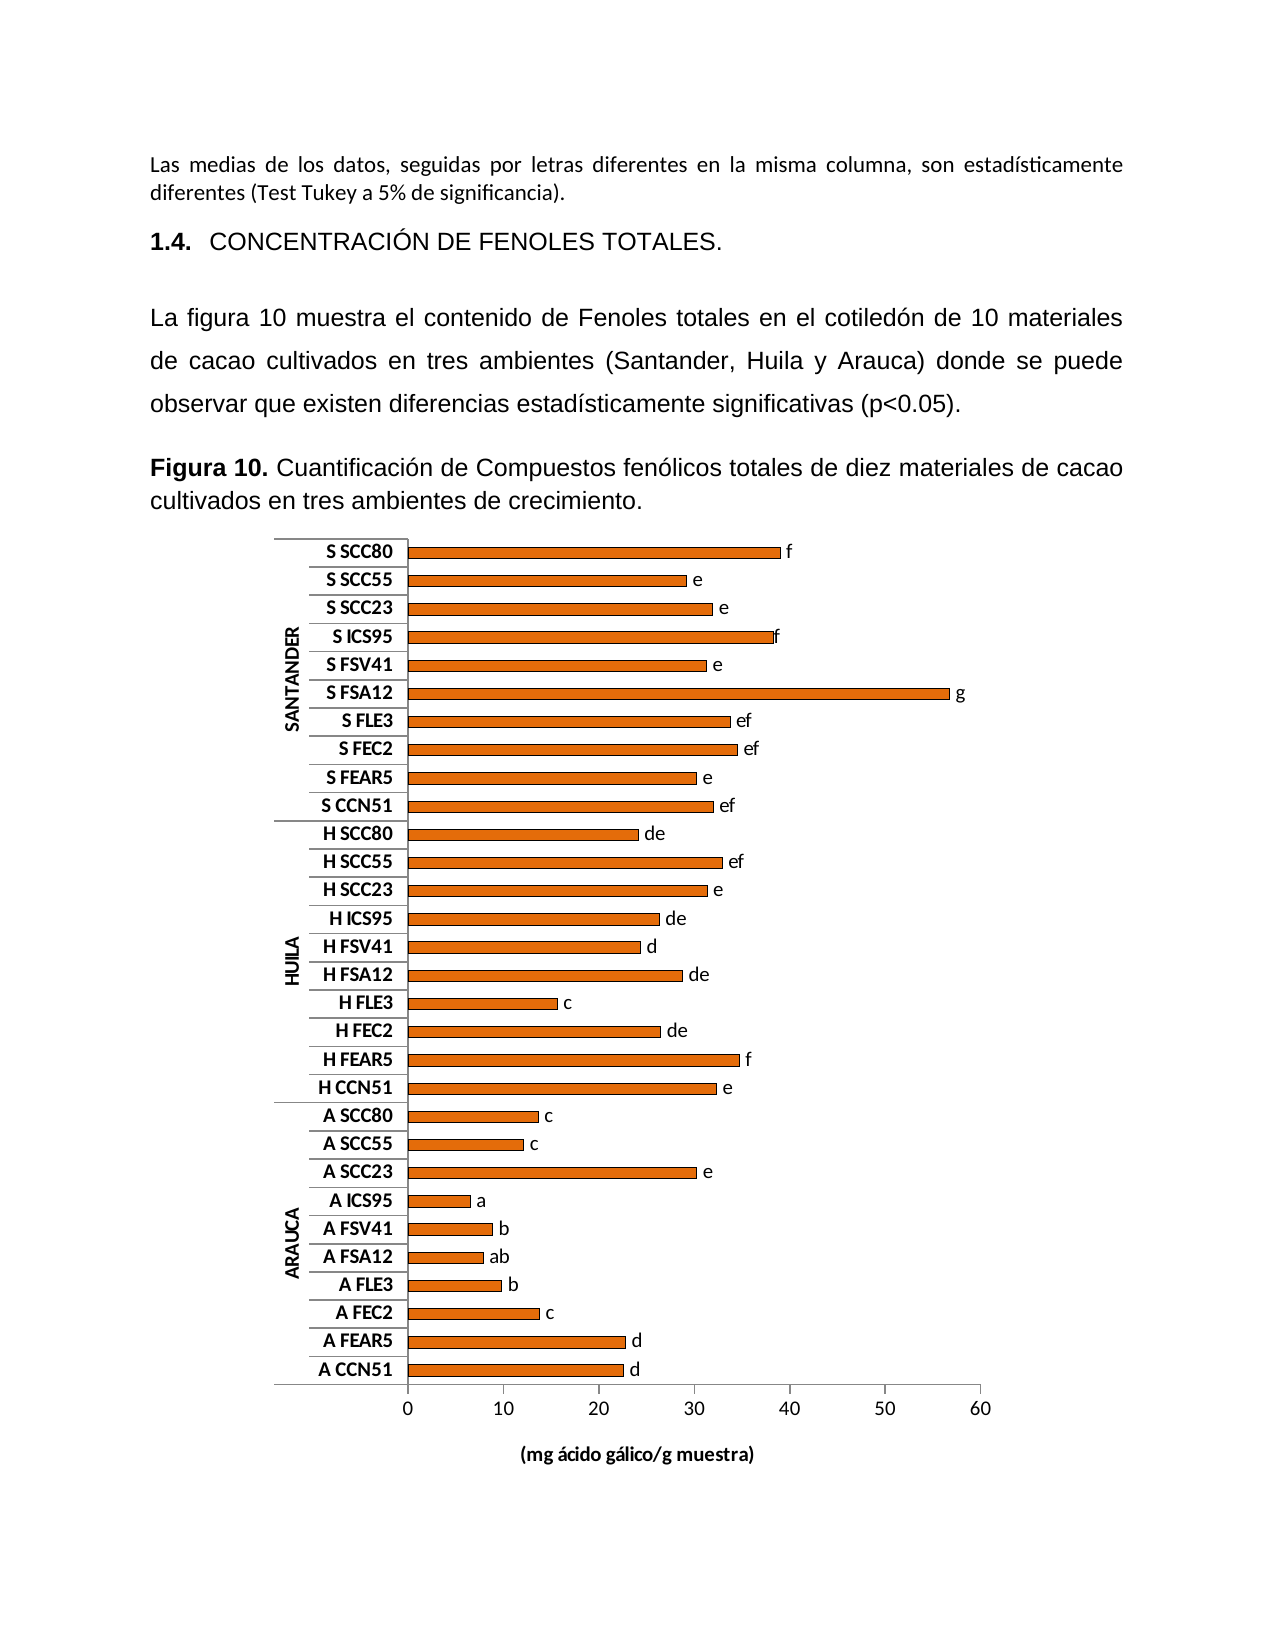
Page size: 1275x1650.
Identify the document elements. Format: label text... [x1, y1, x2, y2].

subtitle CONCENTRACIÓN DE FENOLES TOTALES. [150, 227, 1125, 256]
text Las medias de los datos, seguidas por letras diferentes en la misma columna, son estadísticamente diferentes (Test Tukey a 5% de significancia). [150, 150, 1125, 206]
subtitle Figura 10. Cuantificación de Compuestos fenólicos totales de diez materiales de cacao cultivados en tres ambientes de crecimiento. [150, 453, 1125, 515]
text La figura 10 muestra el contenido de Fenoles totales en el cotiledón de 10 materiales de cacao cultivados en tres ambientes (Santander, Huila y Arauca) donde se puede observar que existen diferencias estadísticamente significativas (p<0.05). [150, 303, 1125, 418]
